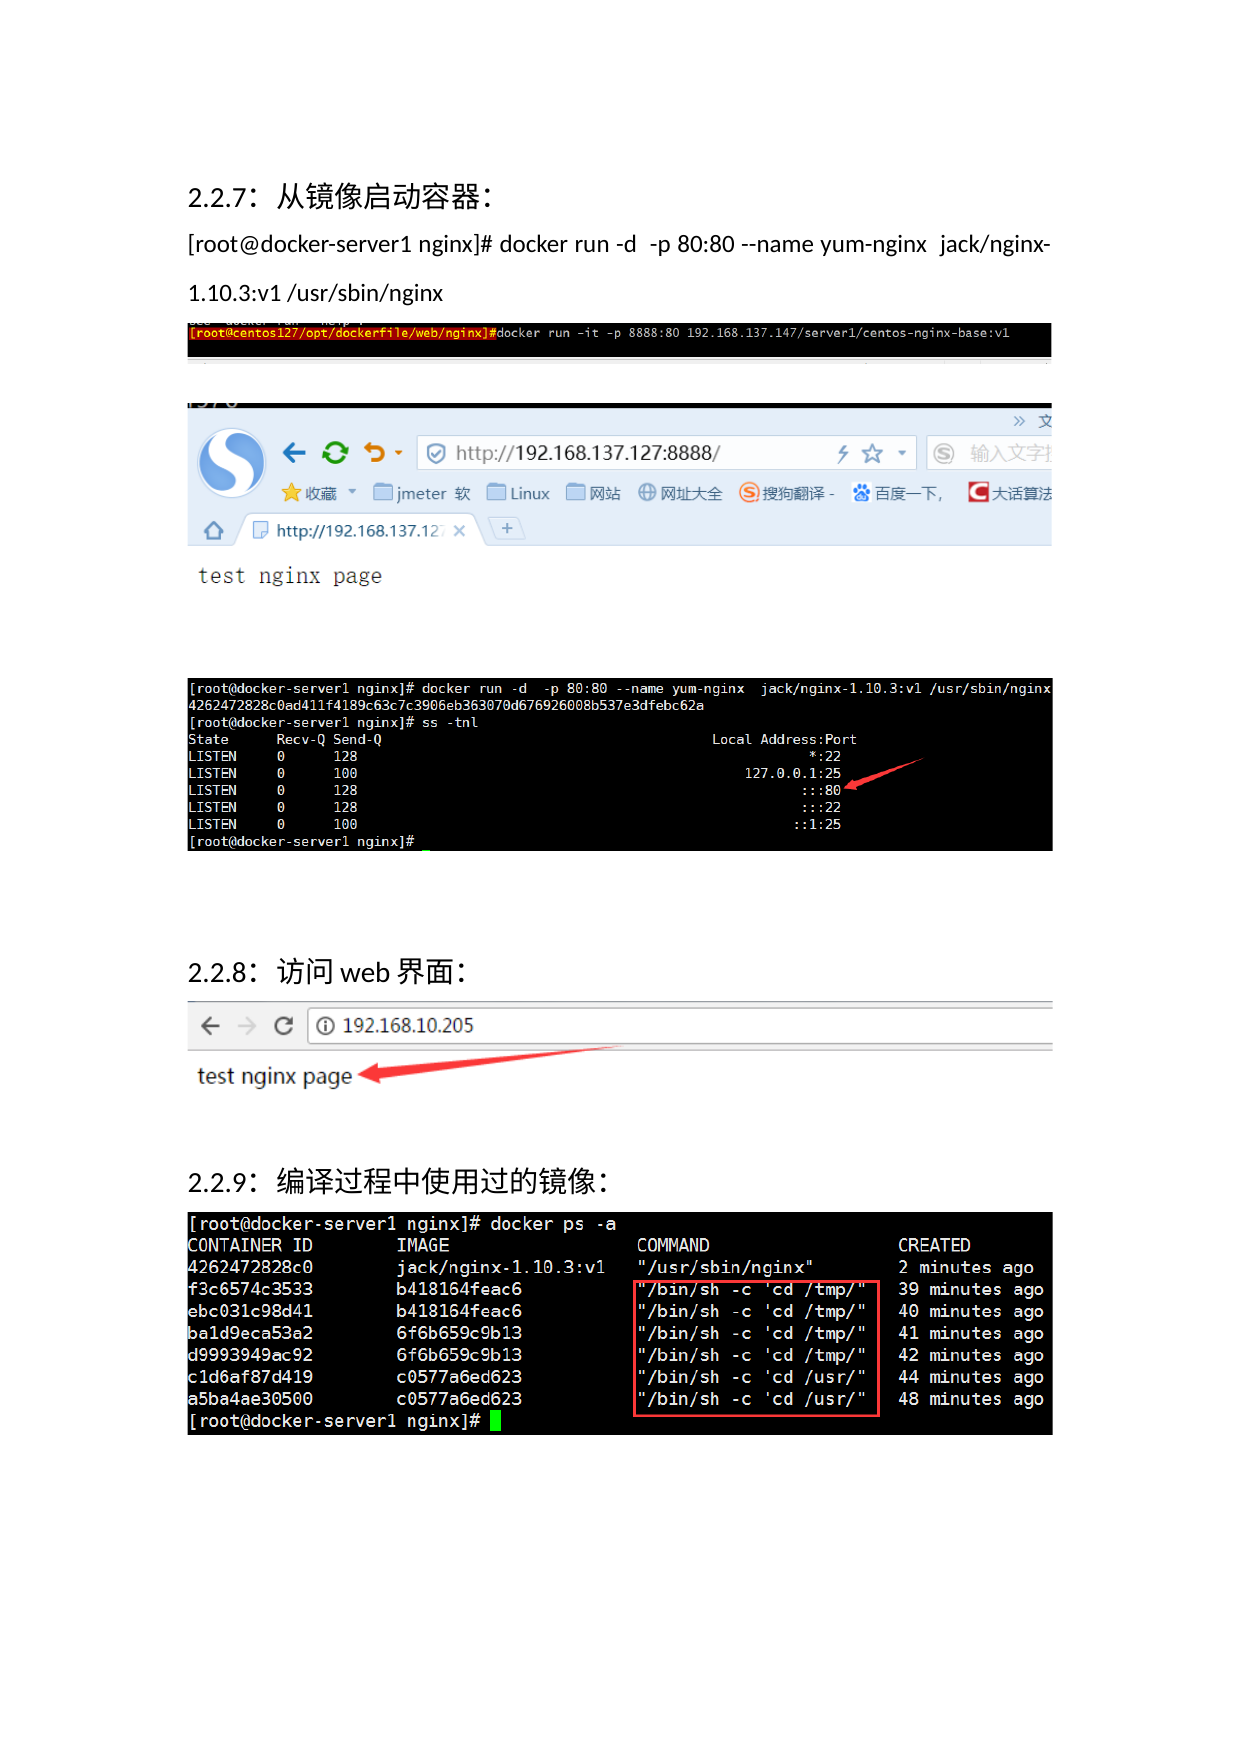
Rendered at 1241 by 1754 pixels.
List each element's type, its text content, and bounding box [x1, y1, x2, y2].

subtitle 2.2.9：编译过程中使用过的镜像： [187, 1147, 1053, 1212]
picture [187, 323, 1052, 364]
subtitle 2.2.8：访问web界面： [187, 937, 1053, 1001]
picture [187, 403, 1052, 641]
picture [187, 1212, 1053, 1435]
subtitle 2.2.7：从镜像启动容器： [187, 162, 1053, 227]
picture [187, 678, 1053, 851]
picture [187, 1001, 1053, 1101]
text [root@docker-server1 nginx]# docker run -d -p 80:80 --name yum-nginx jack/nginx-1.10.3:v1 /usr/sbin/nginx [187, 227, 1053, 308]
